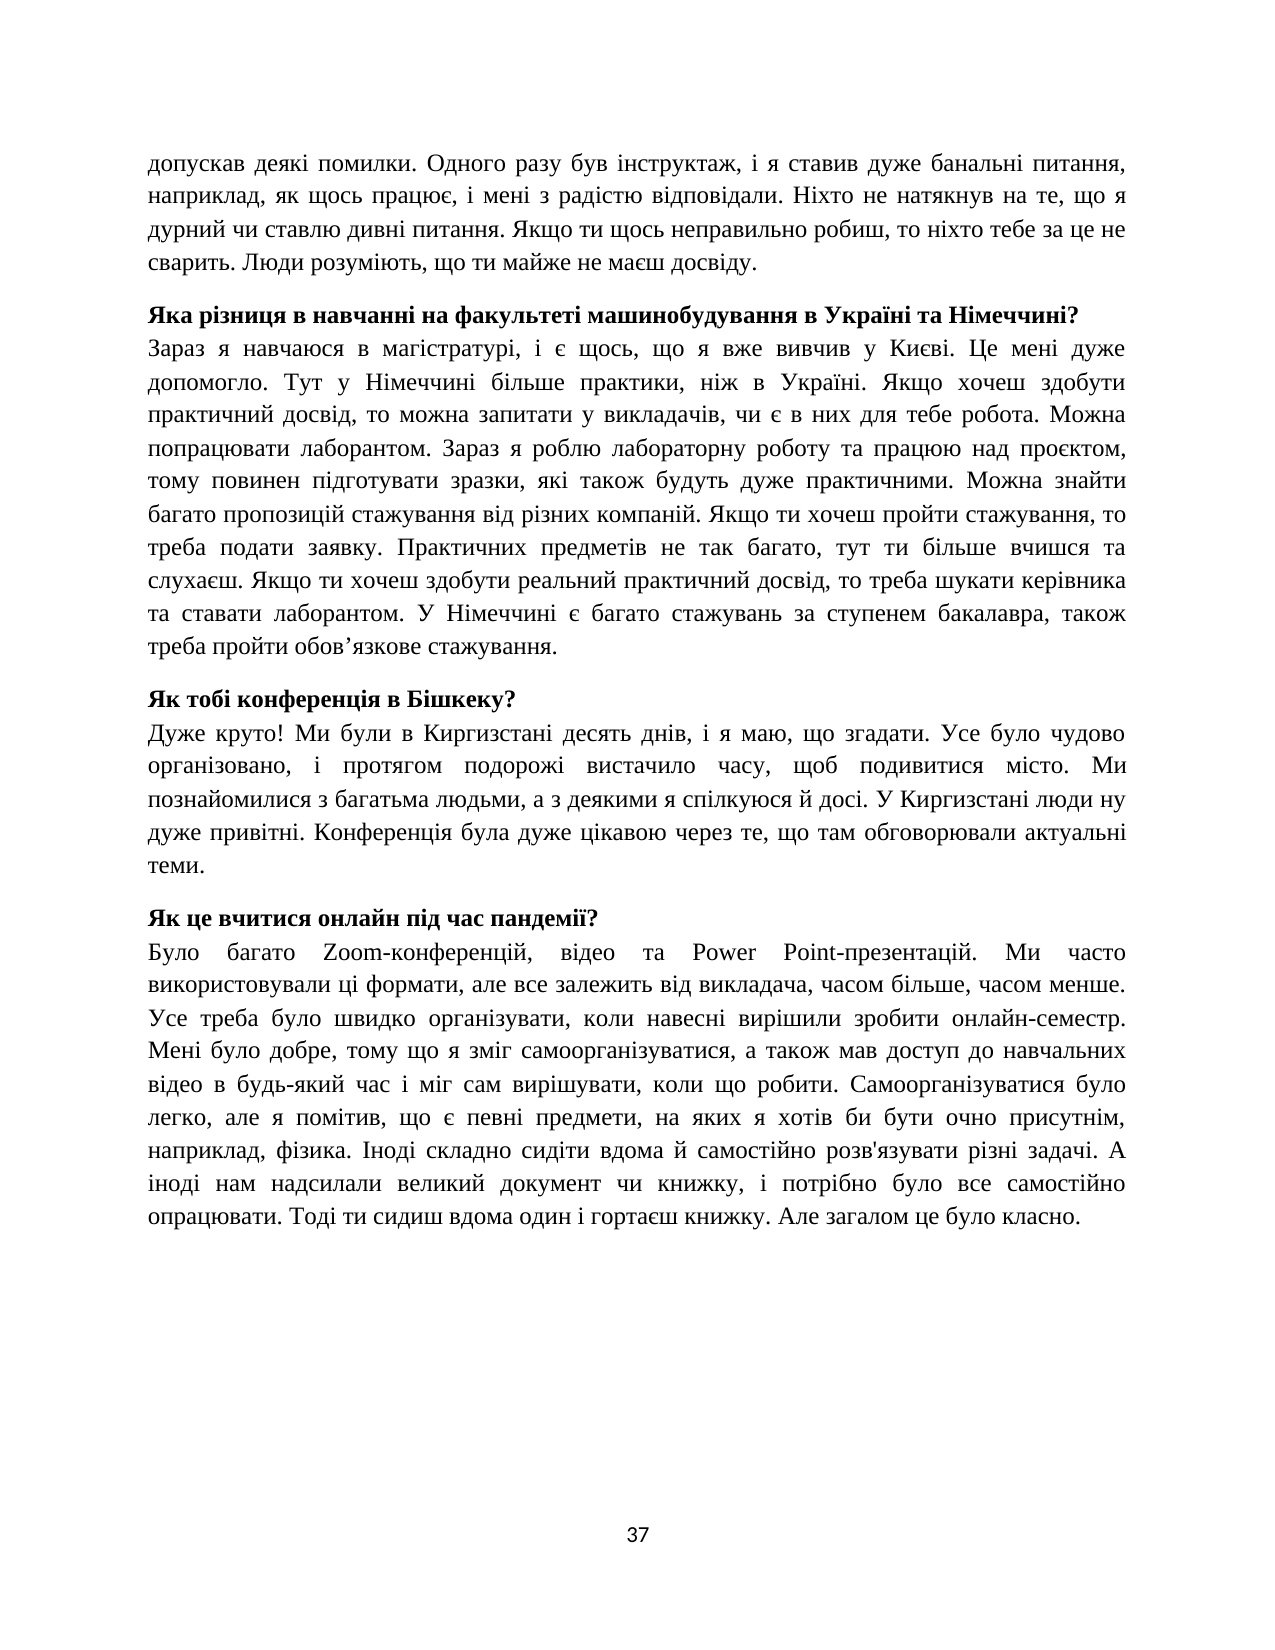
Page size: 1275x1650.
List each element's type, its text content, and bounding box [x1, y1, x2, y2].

text Як це вчитися онлайн під час пандемії? [148, 903, 1127, 932]
text Дуже круто! Ми були в Киргизстані десять днів, і я маю, що згадати. Усе було чудово організовано, і протягом подорожі вистачило часу, щоб подивитися місто. Ми познайомилися з багатьма людьми, а з деякими я спілкуюся й досі. У Киргизстані люди ну дуже привітні. Конференція була дуже цікавою через те, що там обговорювали актуальні теми. [148, 718, 1127, 878]
text Зараз я навчаюся в магістратурі, і є щось, що я вже вивчив у Києві. Це мені дуже допомогло. Тут у Німеччині більше практики, ніж в Україні. Якщо хочеш здобути практичний досвід, то можна запитати у викладачів, чи є в них для тебе робота. Можна попрацювати лаборантом. Зараз я роблю лабораторну роботу та працюю над проєктом, тому повинен підготувати зразки, які також будуть дуже практичними. Можна знайти багато пропозицій стажування від різних компаній. Якщо ти хочеш пройти стажування, то треба подати заявку. Практичних предметів не так багато, тут ти більше вчишся та слухаєш. Якщо ти хочеш здобути реальний практичний досвід, то треба шукати керівника та ставати лаборантом. У Німеччині є багато стажувань за ступенем бакалавра, також треба пройти обов’язкове стажування. [148, 333, 1127, 659]
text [148, 148, 1127, 275]
text Як тобі конференція в Бішкеку? [148, 684, 1127, 713]
text Було багато Zoom-конференцій, відео та Power Point-презентацій. Ми часто використовували ці формати, але все залежить від викладача, часом більше, часом менше. Усе треба було швидко організувати, коли навесні вирішили зробити онлайн-семестр. Мені було добре, тому що я зміг самоорганізуватися, а також мав доступ до навчальних відео в будь-який час і міг сам вирішувати, коли що робити. Самоорганізуватися було легко, але я помітив, що є певні предмети, на яких я хотів би бути очно присутнім, наприклад, фізика. Іноді складно сидіти вдома й самостійно розв'язувати різні задачі. А іноді нам надсилали великий документ чи книжку, і потрібно було все самостійно опрацювати. Тоді ти сидиш вдома один і гортаєш книжку. Але загалом це було класно. [148, 937, 1127, 1229]
text Яка різниця в навчанні на факультеті машинобудування в Україні та Німеччині? [148, 301, 1127, 329]
